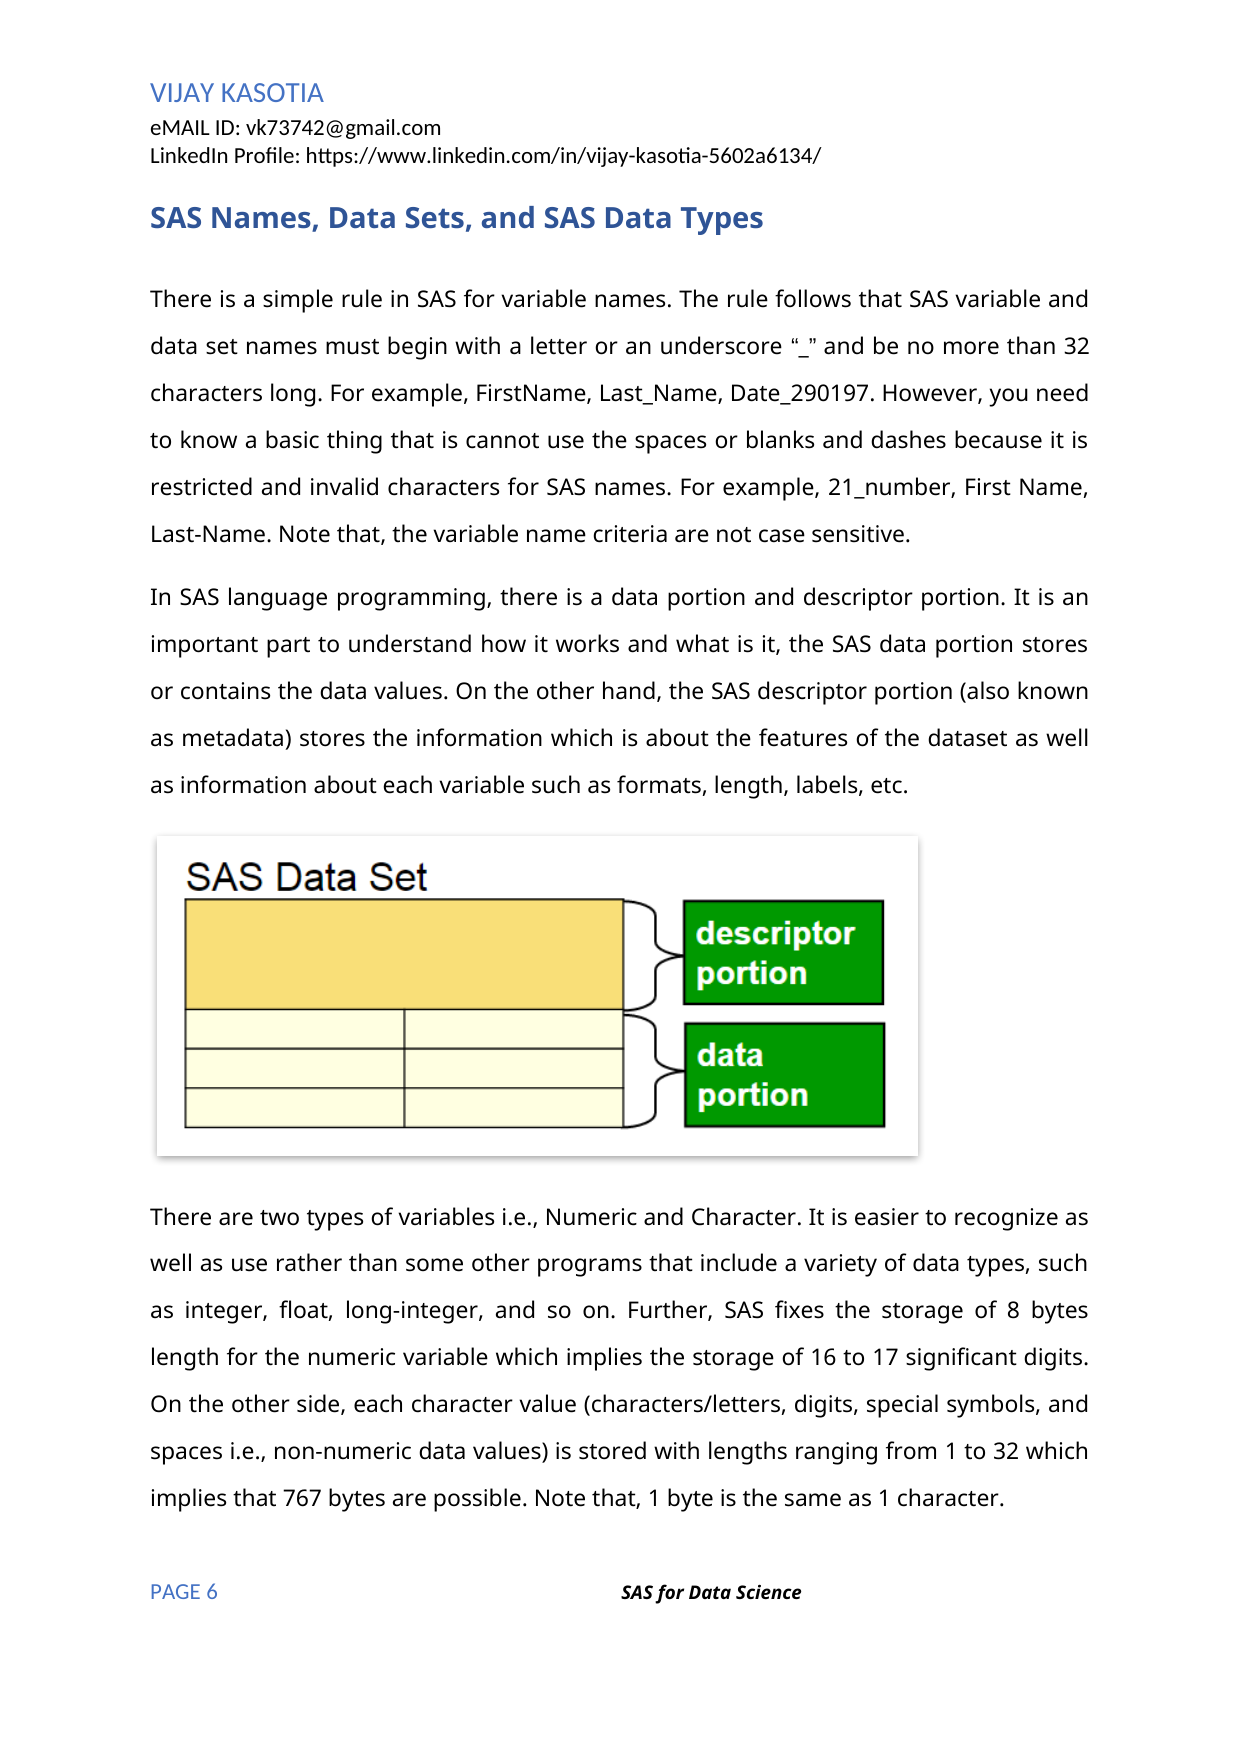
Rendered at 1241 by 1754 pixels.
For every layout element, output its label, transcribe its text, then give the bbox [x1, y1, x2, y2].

text In SAS language programming, there is a data portion and descriptor portion. It is an important part to understand how it works and what is it, the SAS data portion stores or contains the data values. On the other hand, the SAS descriptor portion (also known as metadata) stores the information which is about the features of the dataset as well as information about each variable such as formats, length, labels, etc. [150, 581, 1090, 800]
text There is a simple rule in SAS for variable names. The rule follows that SAS variable and data set names must begin with a letter or an underscore “_” and be no more than 32 characters long. For example, FirstName, Last_Name, Date_290197. However, you need to know a basic thing that is cannot use the spaces or blanks and dashes because it is restricted and invalid characters for SAS names. For example, 21_number, First Name, Last-Name. Note that, the variable name criteria are not case sensitive. [150, 283, 1090, 549]
text SAS Names, Data Sets, and SAS Data Types [150, 198, 1090, 237]
text There are two types of variables i.e., Numeric and Character. It is easier to recognize as well as use rather than some other programs that include a variety of data types, such as integer, float, long-integer, and so on. Further, SAS fixes the storage of 8 bytes length for the numeric variable which implies the storage of 16 to 17 significant digits. On the other side, each character value (characters/letters, digits, special symbols, and spaces i.e., non-numeric data values) is stored with lengths ranging from 1 to 32 which implies that 767 bytes are possible. Note that, 1 byte is the same as 1 character. [150, 1201, 1090, 1513]
picture [172, 851, 903, 1141]
